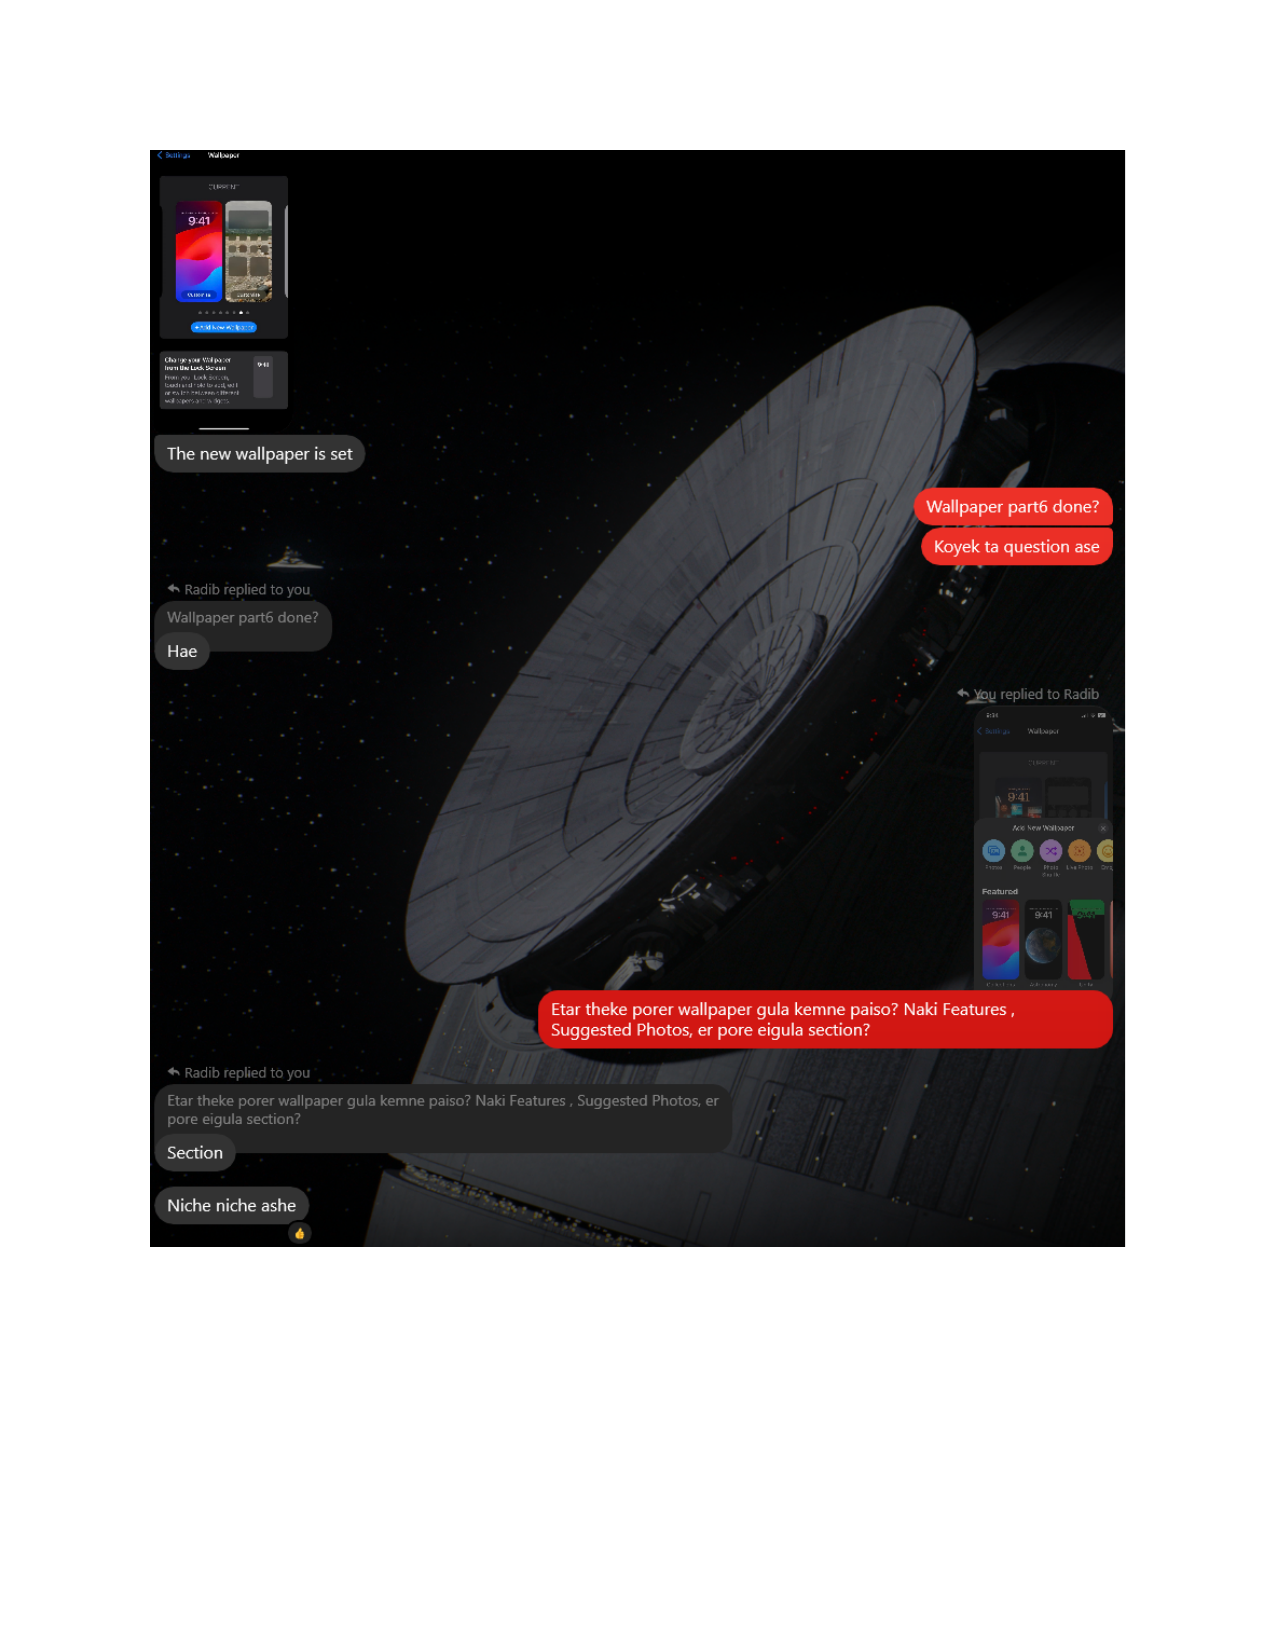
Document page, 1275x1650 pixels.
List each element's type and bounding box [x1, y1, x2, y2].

picture [150, 150, 1125, 1247]
